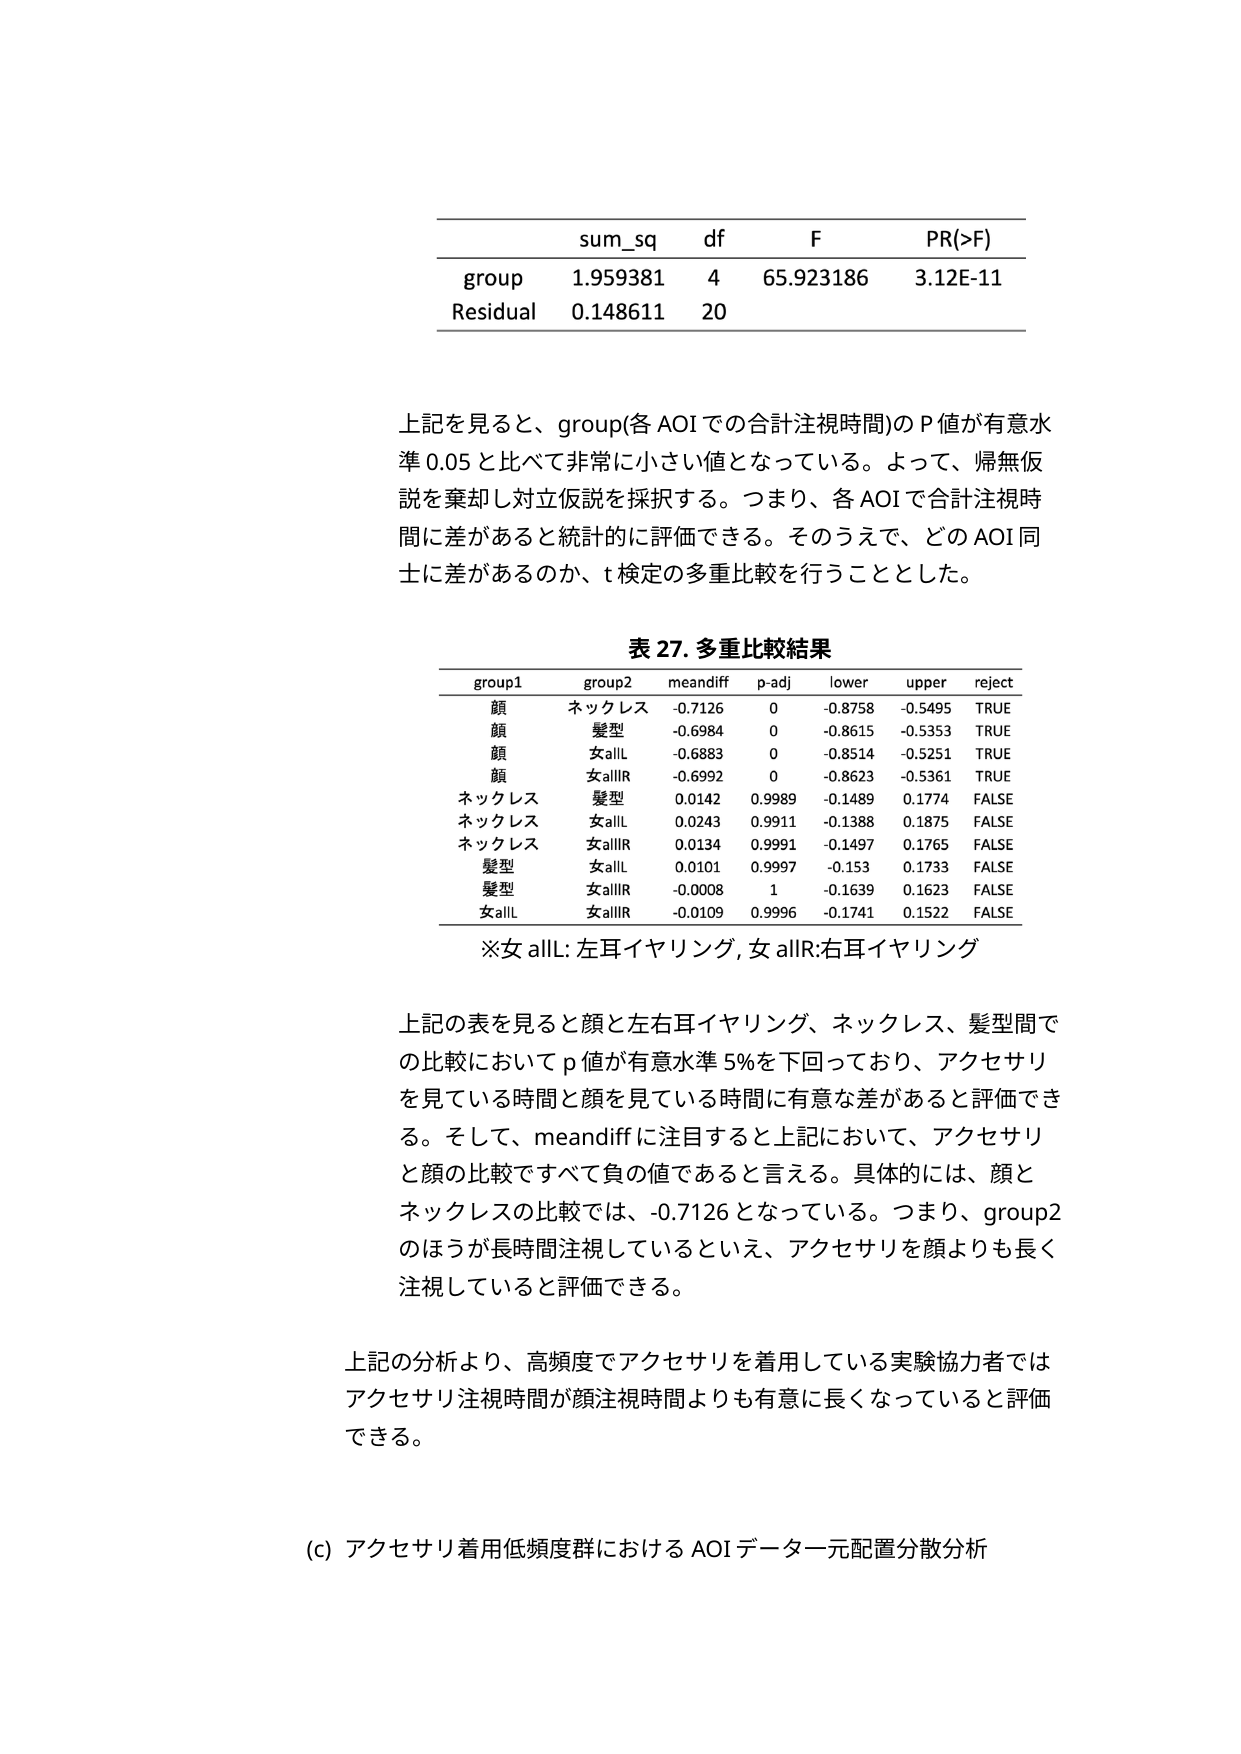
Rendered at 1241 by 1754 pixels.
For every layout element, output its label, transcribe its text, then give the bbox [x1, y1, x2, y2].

picture [435, 666, 1026, 928]
picture [435, 216, 1026, 333]
list アクセサリ着用低頻度群におけるAOIデータ一元配置分散分析 [306, 1529, 1063, 1567]
text ※女allL: 左耳イヤリング, 女allR:右耳イヤリング [398, 929, 1063, 967]
text 上記を見ると、group(各AOIでの合計注視時間)のP値が有意水準0.05と比べて非常に小さい値となっている。よって、帰無仮説を棄却し対立仮説を採択する。つまり、各AOIで合計注視時間に差があると統計的に評価できる。そのうえで、どのAOI同士に差があるのか、t検定の多重比較を行うこととした。 [398, 404, 1063, 592]
text 上記の表を見ると顔と左右耳イヤリング、ネックレス、髪型間での比較においてp値が有意水準5%を下回っており、アクセサリを見ている時間と顔を見ている時間に有意な差があると評価できる。そして、meandiffに注目すると上記において、アクセサリと顔の比較ですべて負の値であると言える。具体的には、顔とネックレスの比較では、-0.7126となっている。つまり、group2のほうが長時間注視しているといえ、アクセサリを顔よりも長く注視していると評価できる。 [398, 1004, 1063, 1304]
text 上記の分析より、高頻度でアクセサリを着用している実験協力者ではアクセサリ注視時間が顔注視時間よりも有意に長くなっていると評価できる。 [344, 1342, 1063, 1454]
